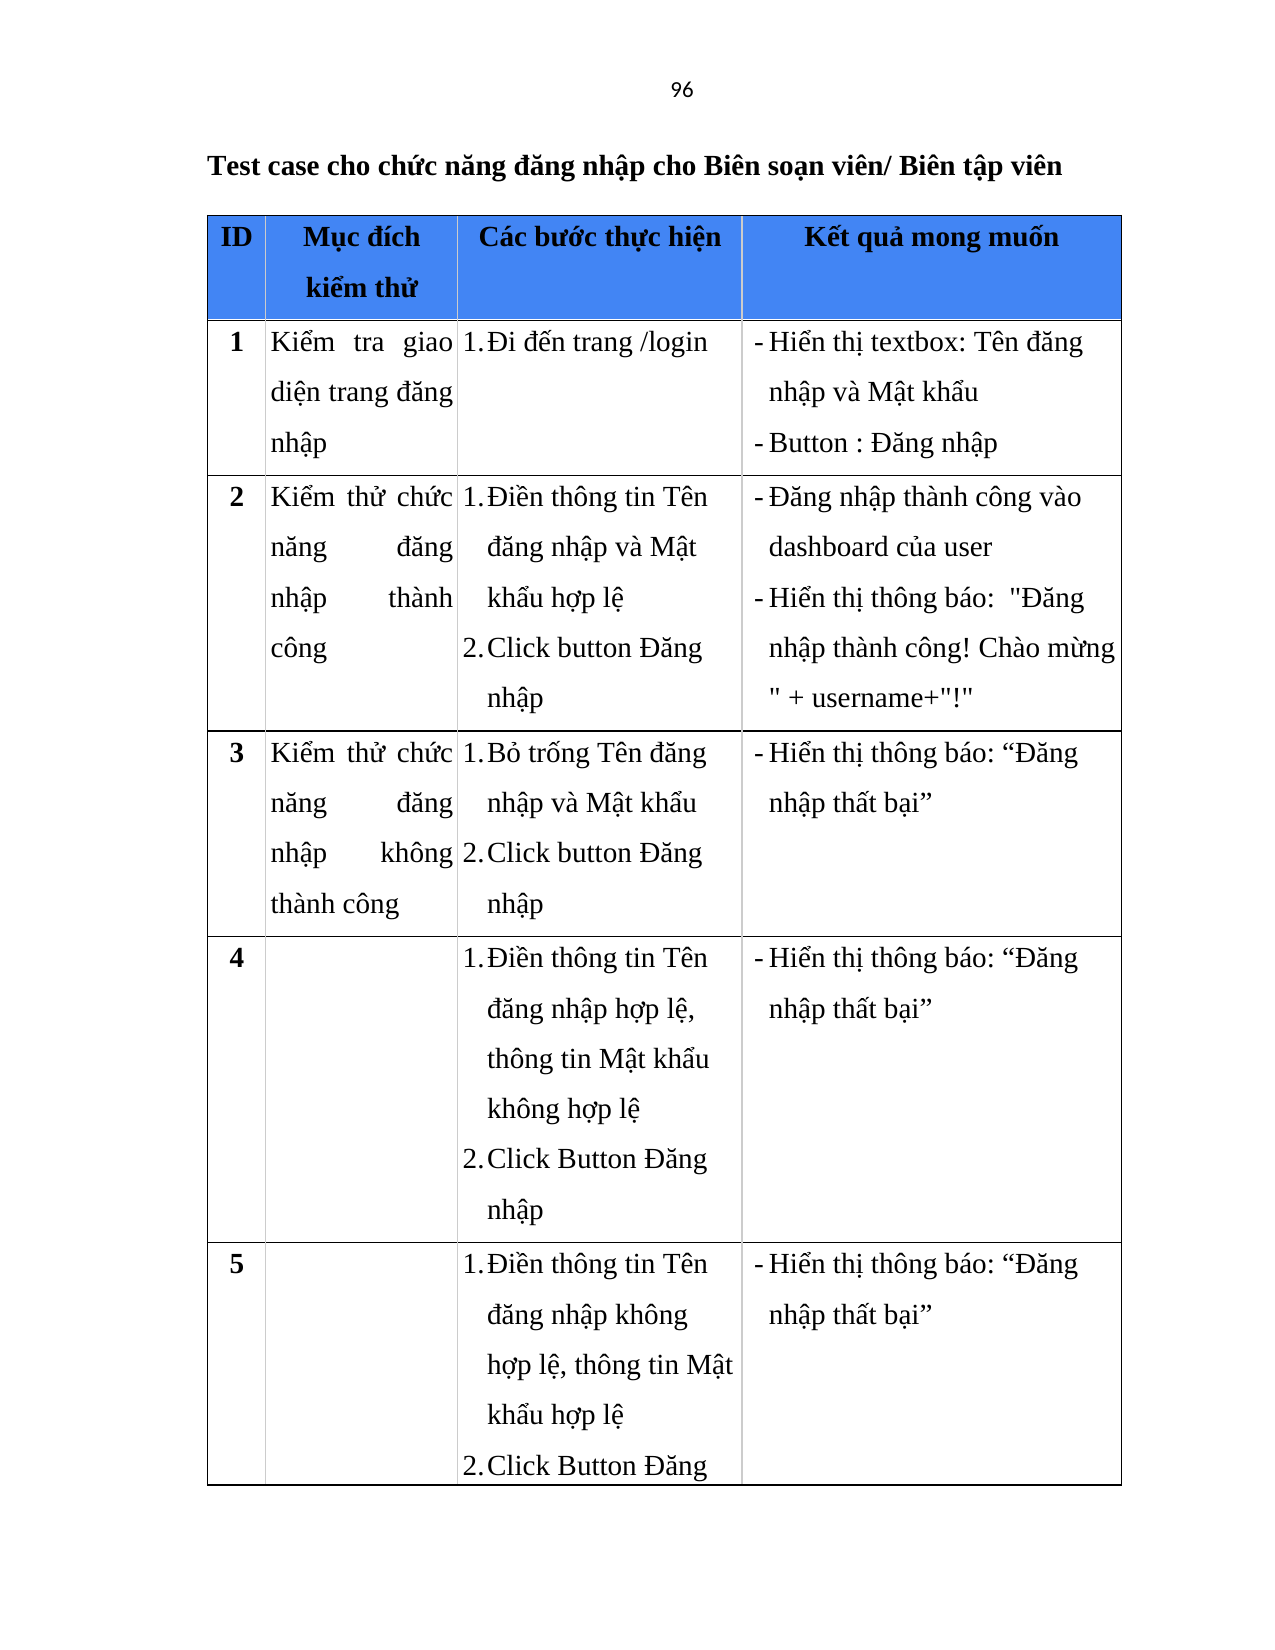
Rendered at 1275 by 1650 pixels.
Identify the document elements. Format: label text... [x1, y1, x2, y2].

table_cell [743, 937, 1121, 1242]
table_cell 1 [208, 321, 265, 474]
table_cell Điền thông tin Tên đăng nhập và Mật khẩu hợp lệ Click button Đăng nhập [458, 476, 741, 730]
table_cell Đi đến trang /login [458, 321, 741, 474]
text Test case cho chức năng đăng nhập cho Biên soạn viên/ Biên tập viên [207, 148, 1157, 181]
table_cell 4 [208, 937, 265, 1242]
table_cell Bỏ trống Tên đăng nhập và Mật khẩu Click button Đăng nhập [458, 732, 741, 936]
table_cell Kiểm tra giao diện trang đăng nhập [266, 321, 457, 474]
table_cell 3 [208, 732, 265, 936]
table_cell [743, 1243, 1121, 1484]
table_cell 5 [208, 1243, 265, 1484]
table_cell Kiểm thử chức năng đăng nhập không thành công [266, 732, 457, 936]
table_cell Đăng nhập thành công vào dashboard của user Hiển thị thông báo: "Đăng nhập thành công! Chào mừng " + username+"!" [743, 476, 1121, 730]
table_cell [458, 1243, 741, 1484]
table_header Mục đích kiểm thử [266, 216, 457, 319]
table_cell Điền thông tin Tên đăng nhập hợp lệ, thông tin Mật khẩu không hợp lệ Click Button Đăng nhập [458, 937, 741, 1242]
table_cell [266, 937, 457, 1242]
table_cell [266, 1243, 457, 1484]
table_header ID [208, 216, 265, 319]
table_cell Kiểm thử chức năng đăng nhập thành công [266, 476, 457, 730]
table_cell Hiển thị textbox: Tên đăng nhập và Mật khẩu Button : Đăng nhập [743, 321, 1121, 474]
table_cell 2 [208, 476, 265, 730]
table_header Kết quả mong muốn [743, 216, 1121, 319]
table_header Các bước thực hiện [458, 216, 741, 319]
table_cell Hiển thị thông báo: “Đăng nhập thất bại” [743, 732, 1121, 936]
